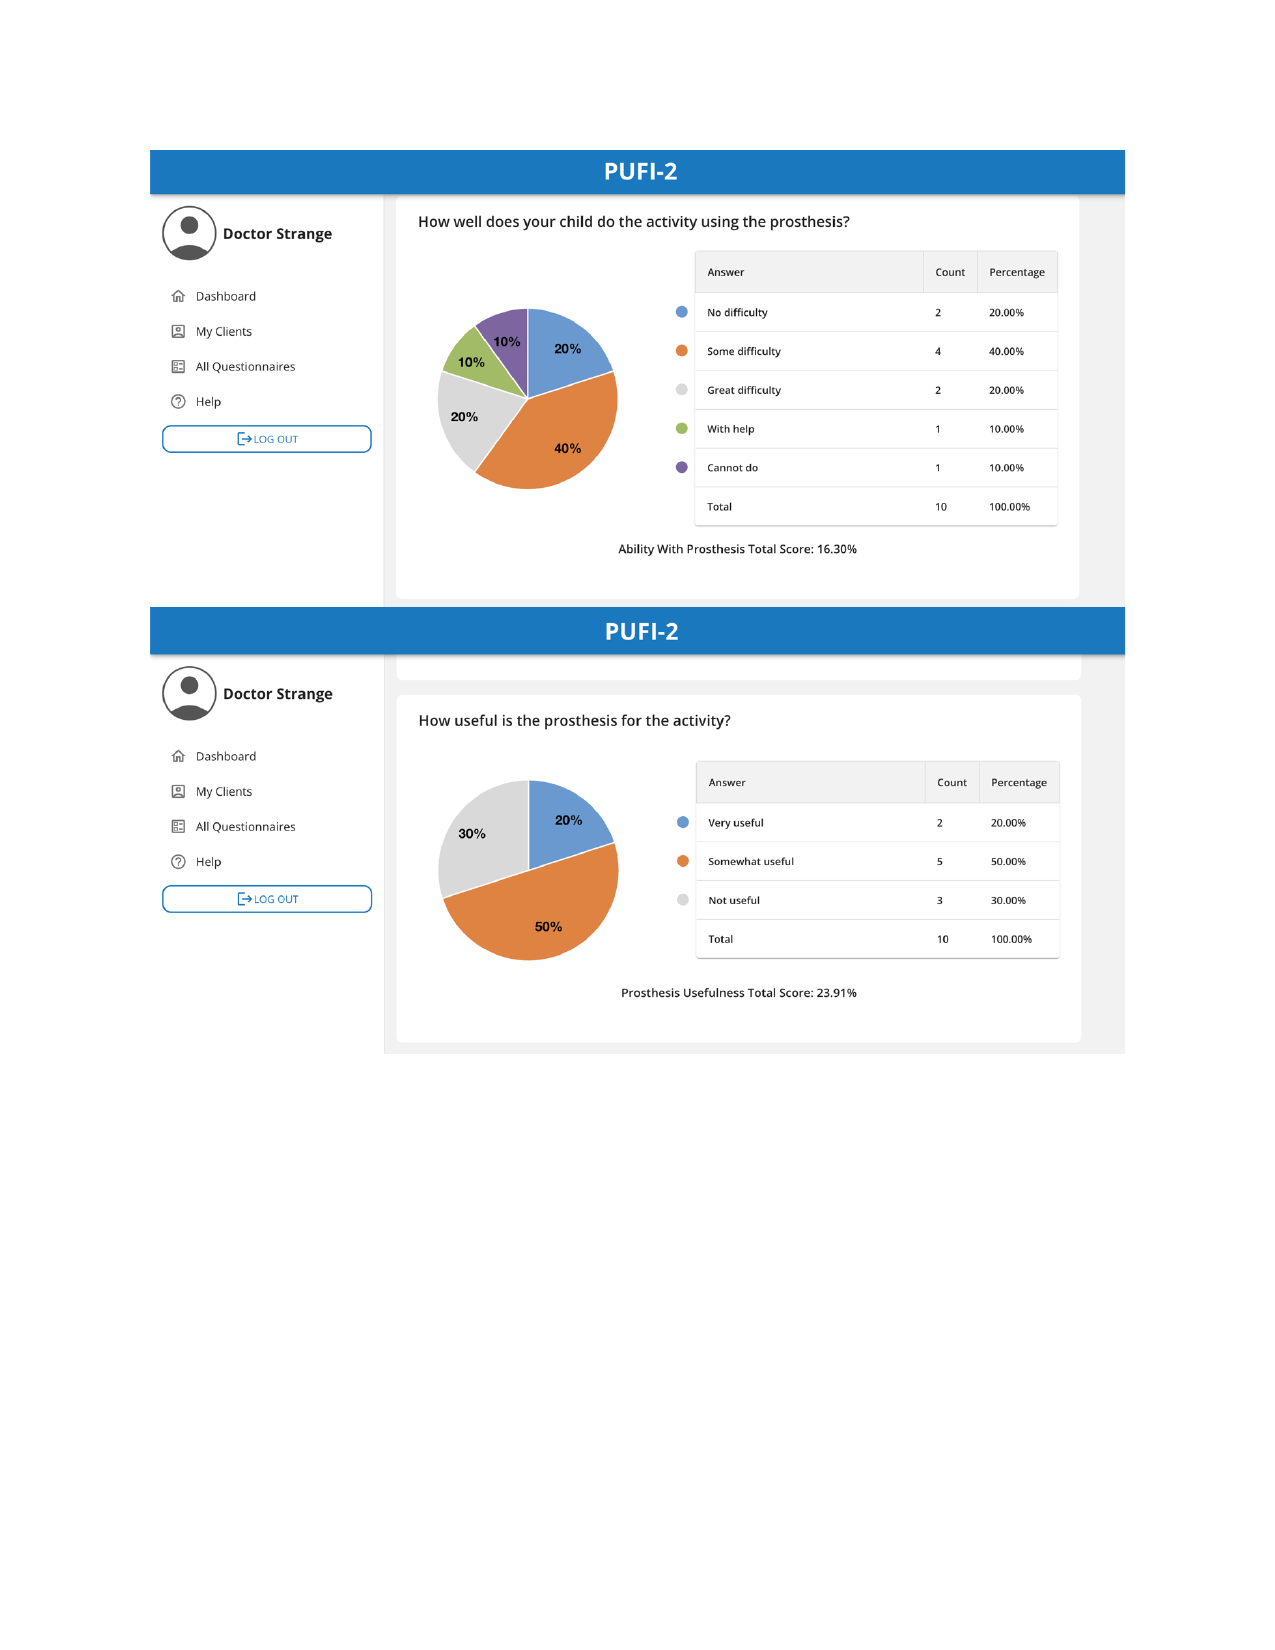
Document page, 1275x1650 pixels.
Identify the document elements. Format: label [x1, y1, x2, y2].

picture [150, 150, 1125, 1054]
